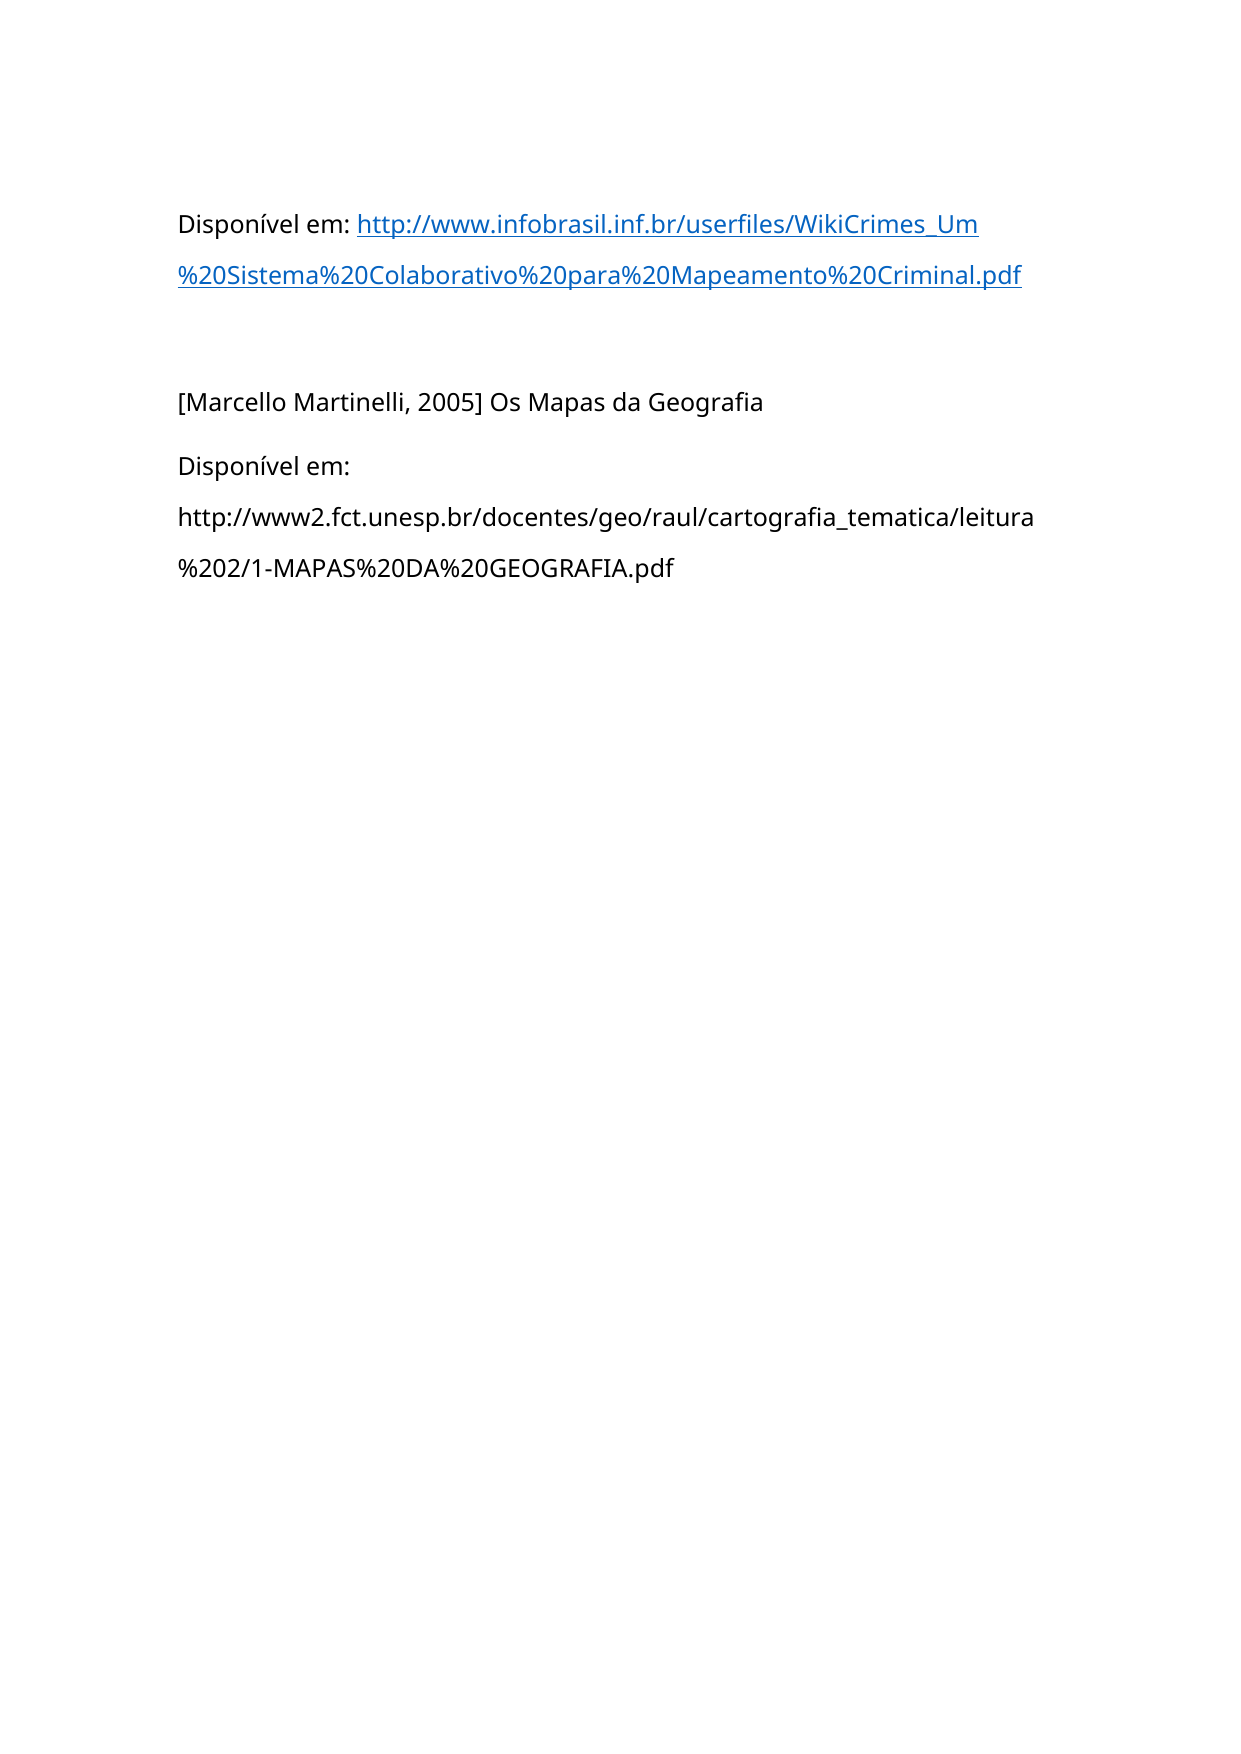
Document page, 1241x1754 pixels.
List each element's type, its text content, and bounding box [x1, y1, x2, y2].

text [Marcello Martinelli, 2005] Os Mapas da Geografia [177, 385, 1063, 419]
text Disponível em: http://www.infobrasil.inf.br/userfiles/WikiCrimes_Um%20Sistema%20Colaborativo%20para%20Mapeamento%20Criminal.pdf [177, 207, 1063, 292]
text Disponível em: http://www2.fct.unesp.br/docentes/geo/raul/cartografia_tematica/leitura%202/1-MAPAS%20DA%20GEOGRAFIA.pdf [177, 448, 1063, 584]
